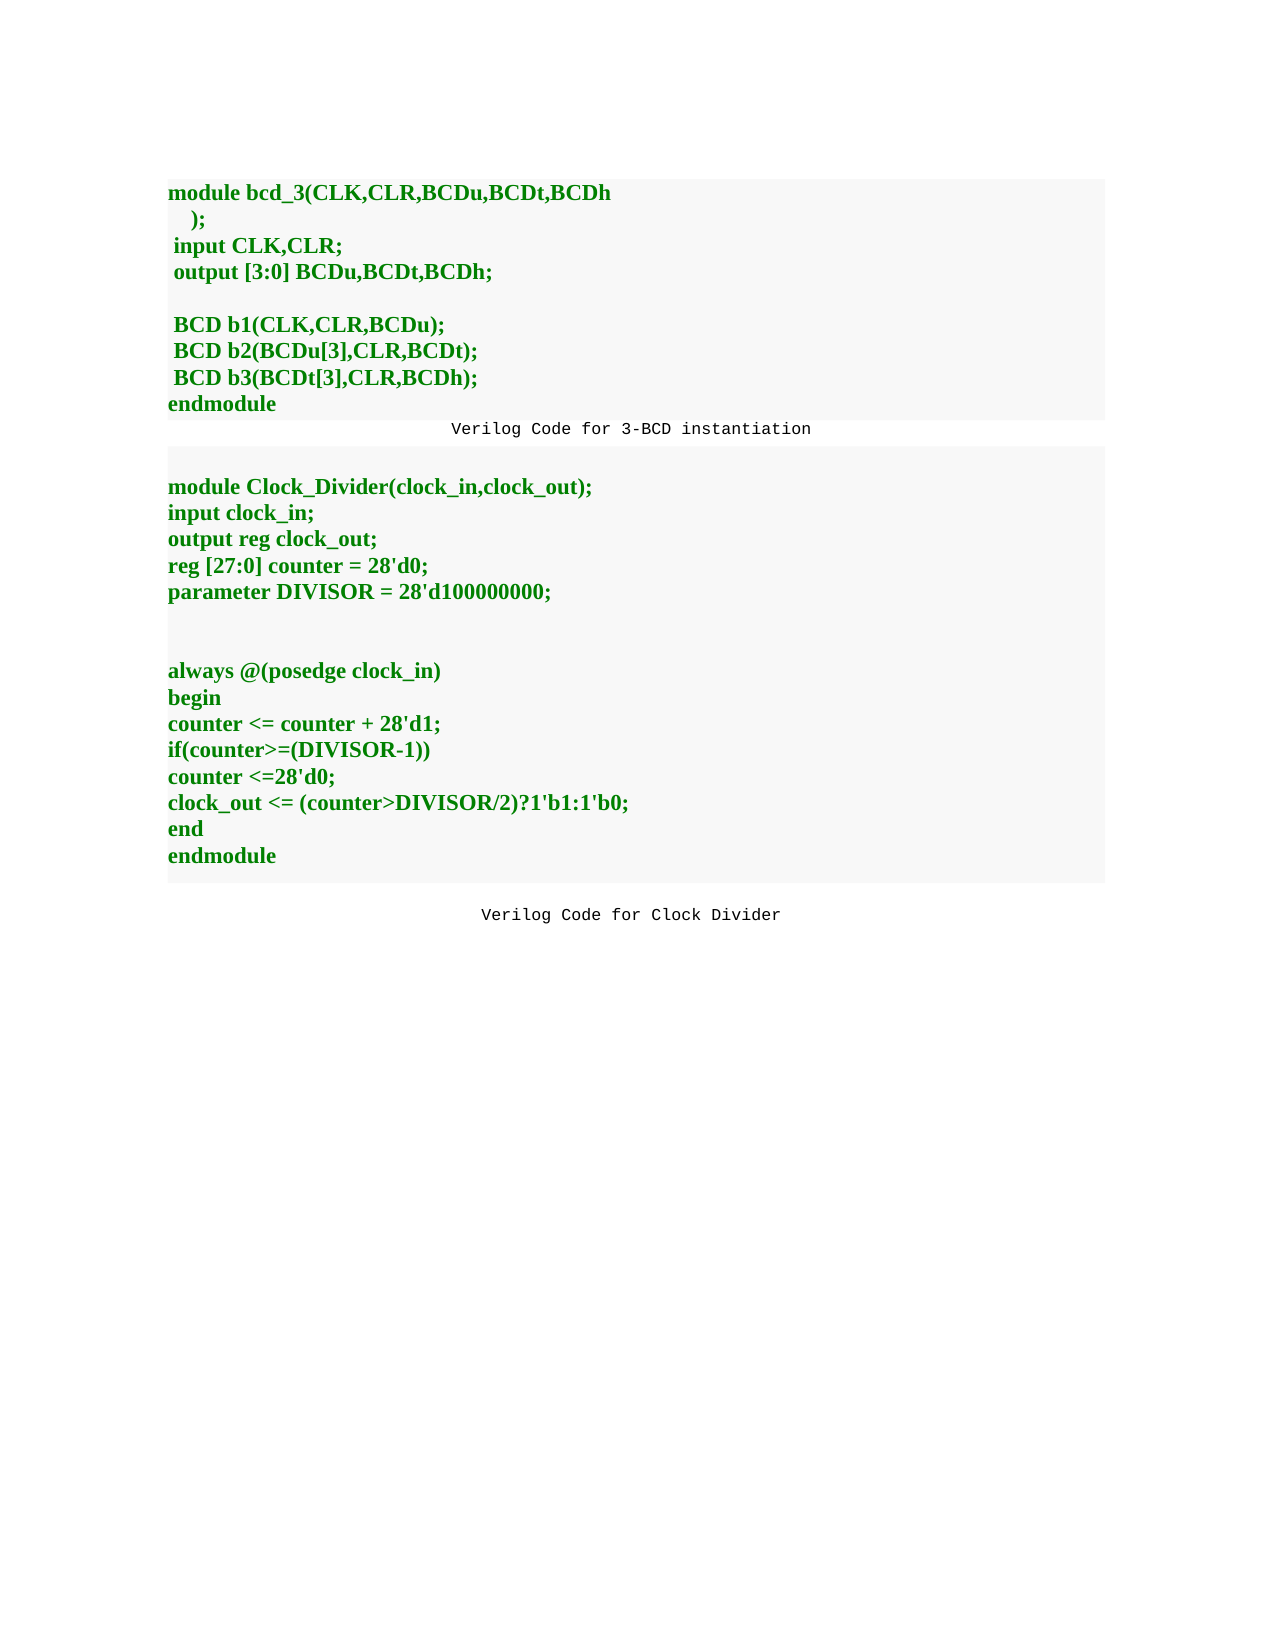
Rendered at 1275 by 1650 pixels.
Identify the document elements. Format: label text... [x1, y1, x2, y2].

text Verilog Code for Clock Divider [119, 907, 1144, 926]
text Verilog Code for 3-BCD instantiation [119, 421, 1144, 440]
